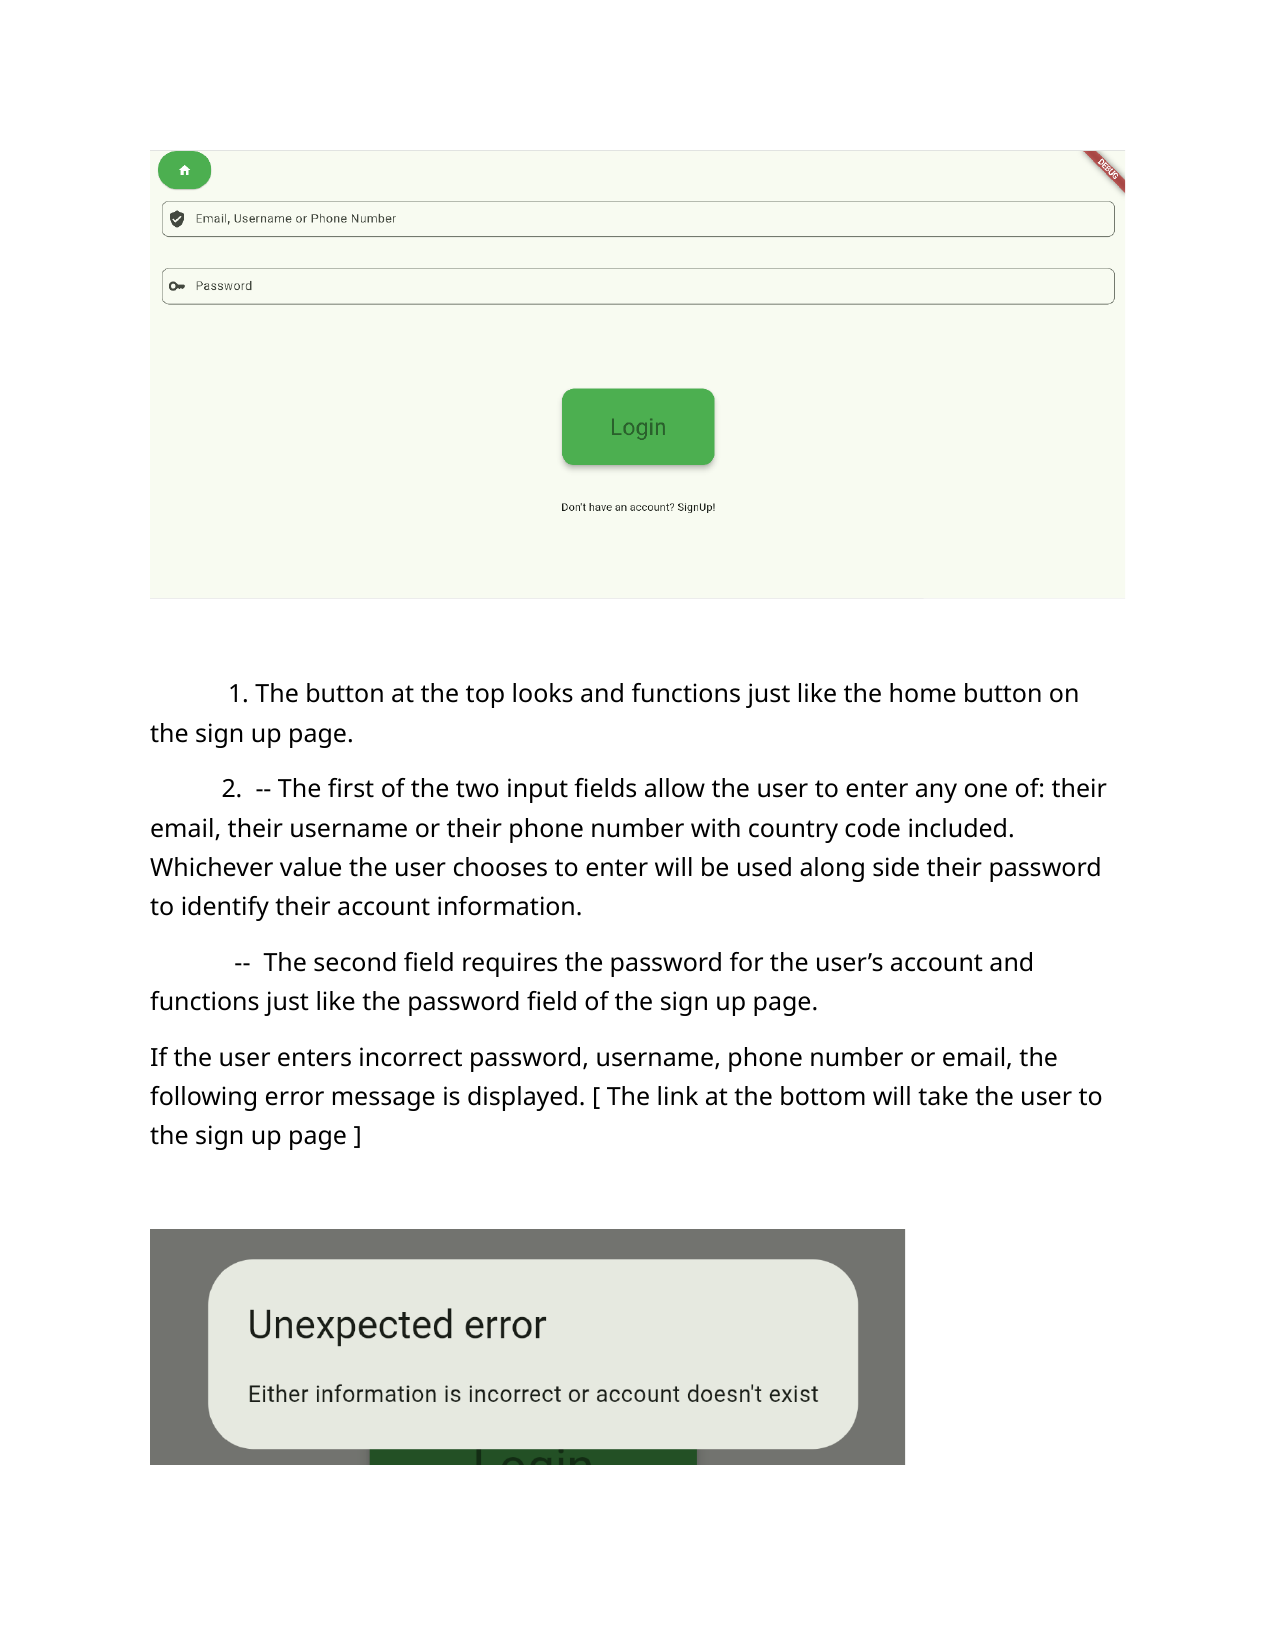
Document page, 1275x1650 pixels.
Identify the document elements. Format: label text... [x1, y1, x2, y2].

text 1. The button at the top looks and functions just like the home button on the sign up page. [150, 676, 1125, 749]
text -- The second field requires the password for the user’s account and functions just like the password field of the sign up page. [150, 944, 1125, 1018]
text 2. -- The first of the two input fields allow the user to enter any one of: their email, their username or their phone number with country code included. Whichever value the user chooses to enter will be used along side their password to identify their account information. [150, 771, 1125, 923]
text If the user enters incorrect password, username, phone number or email, the following error message is displayed. [ The link at the bottom will take the user to the sign up page ] [150, 1039, 1125, 1152]
picture [150, 150, 1125, 599]
picture [150, 1229, 906, 1465]
